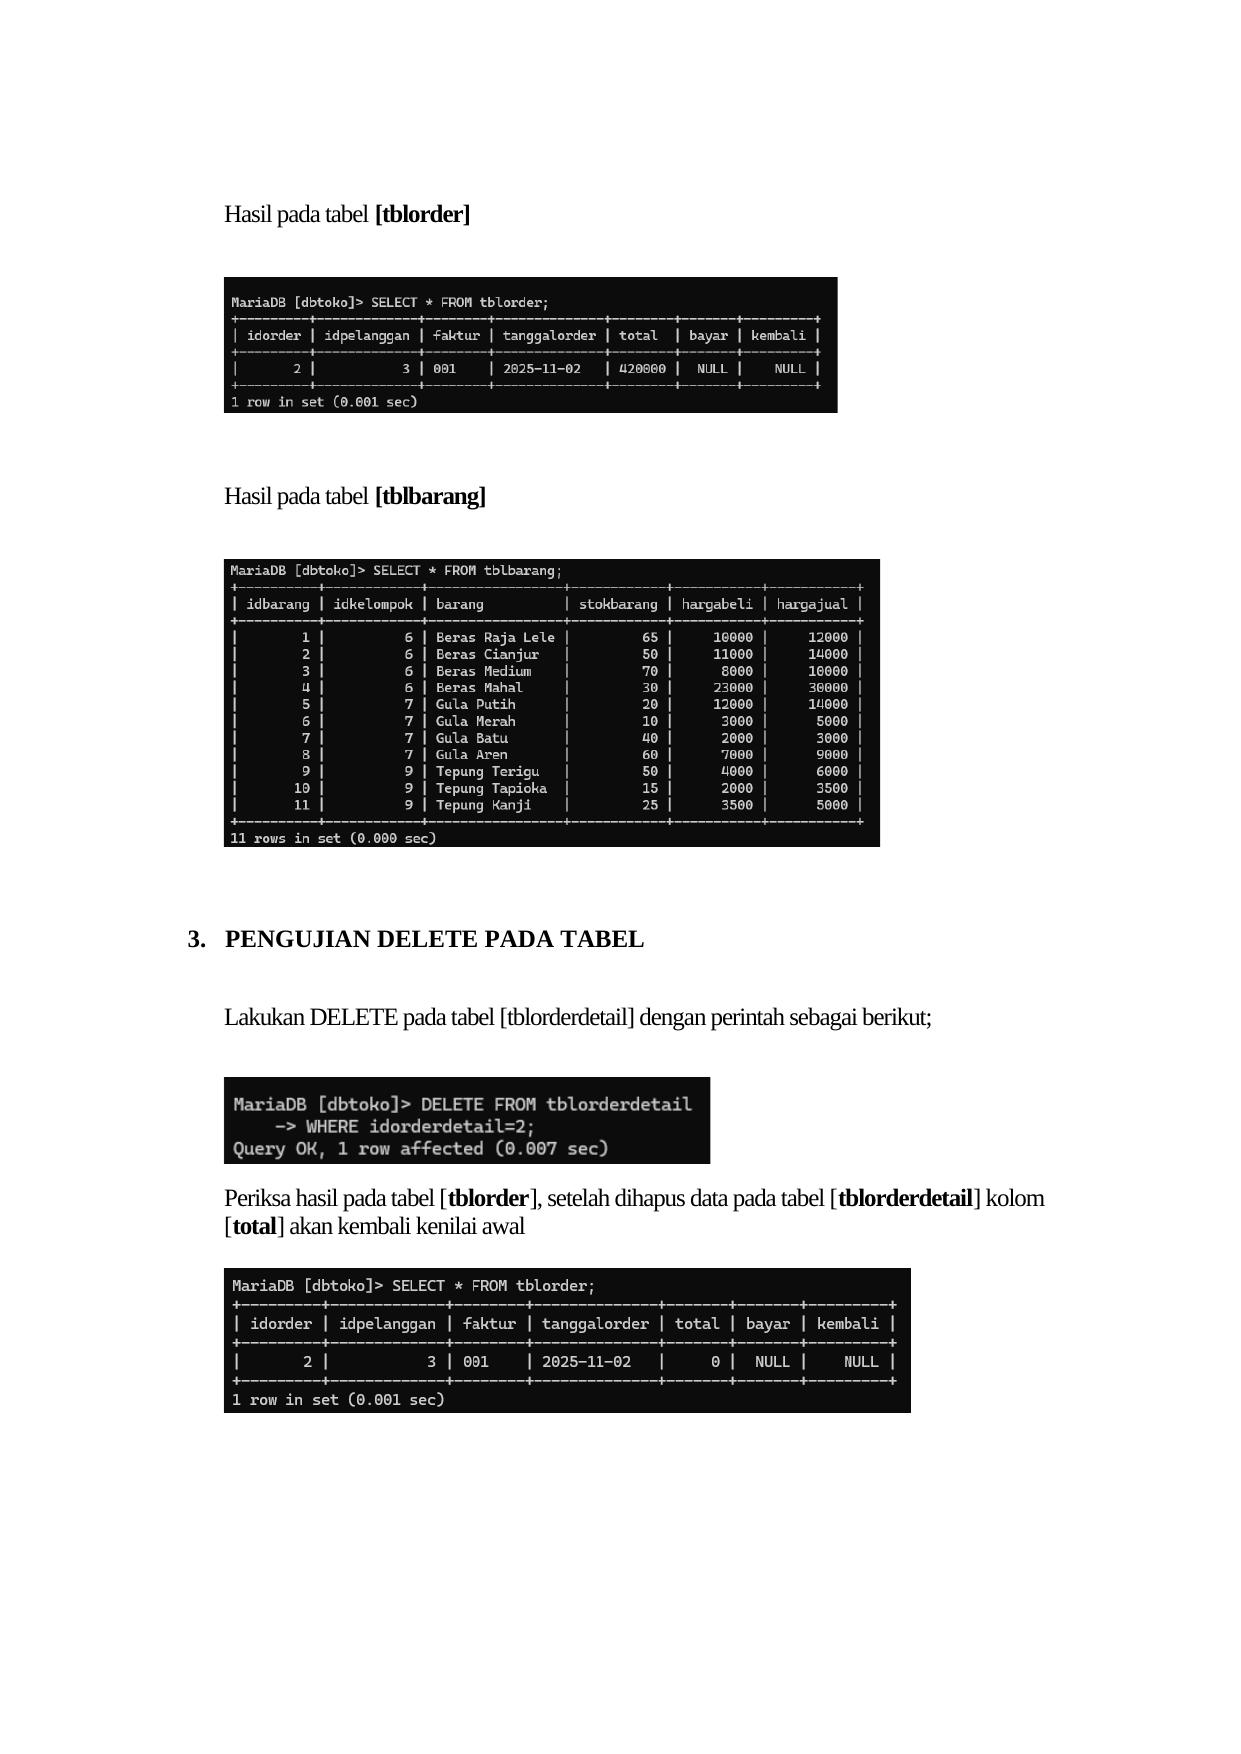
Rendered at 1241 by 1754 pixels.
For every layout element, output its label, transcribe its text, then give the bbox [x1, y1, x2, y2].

title [total] akan kembali kenilai awal [150, 1211, 1090, 1240]
title Lakukan DELETE pada tabel [tblorderdetail] dengan perintah sebagai berikut; [150, 1002, 1090, 1030]
picture [223, 1268, 911, 1413]
picture [223, 277, 838, 413]
subtitle PENGUJIAN DELETE PADA TABEL [187, 924, 1090, 952]
picture [223, 559, 881, 847]
picture [223, 1077, 711, 1164]
title Hasil pada tabel [tblorder] [150, 199, 1090, 228]
title Periksa hasil pada tabel [tblorder], setelah dihapus data pada tabel [tblorderdetail] kolom [150, 1183, 1090, 1211]
title Hasil pada tabel [tblbarang] [150, 481, 1090, 509]
